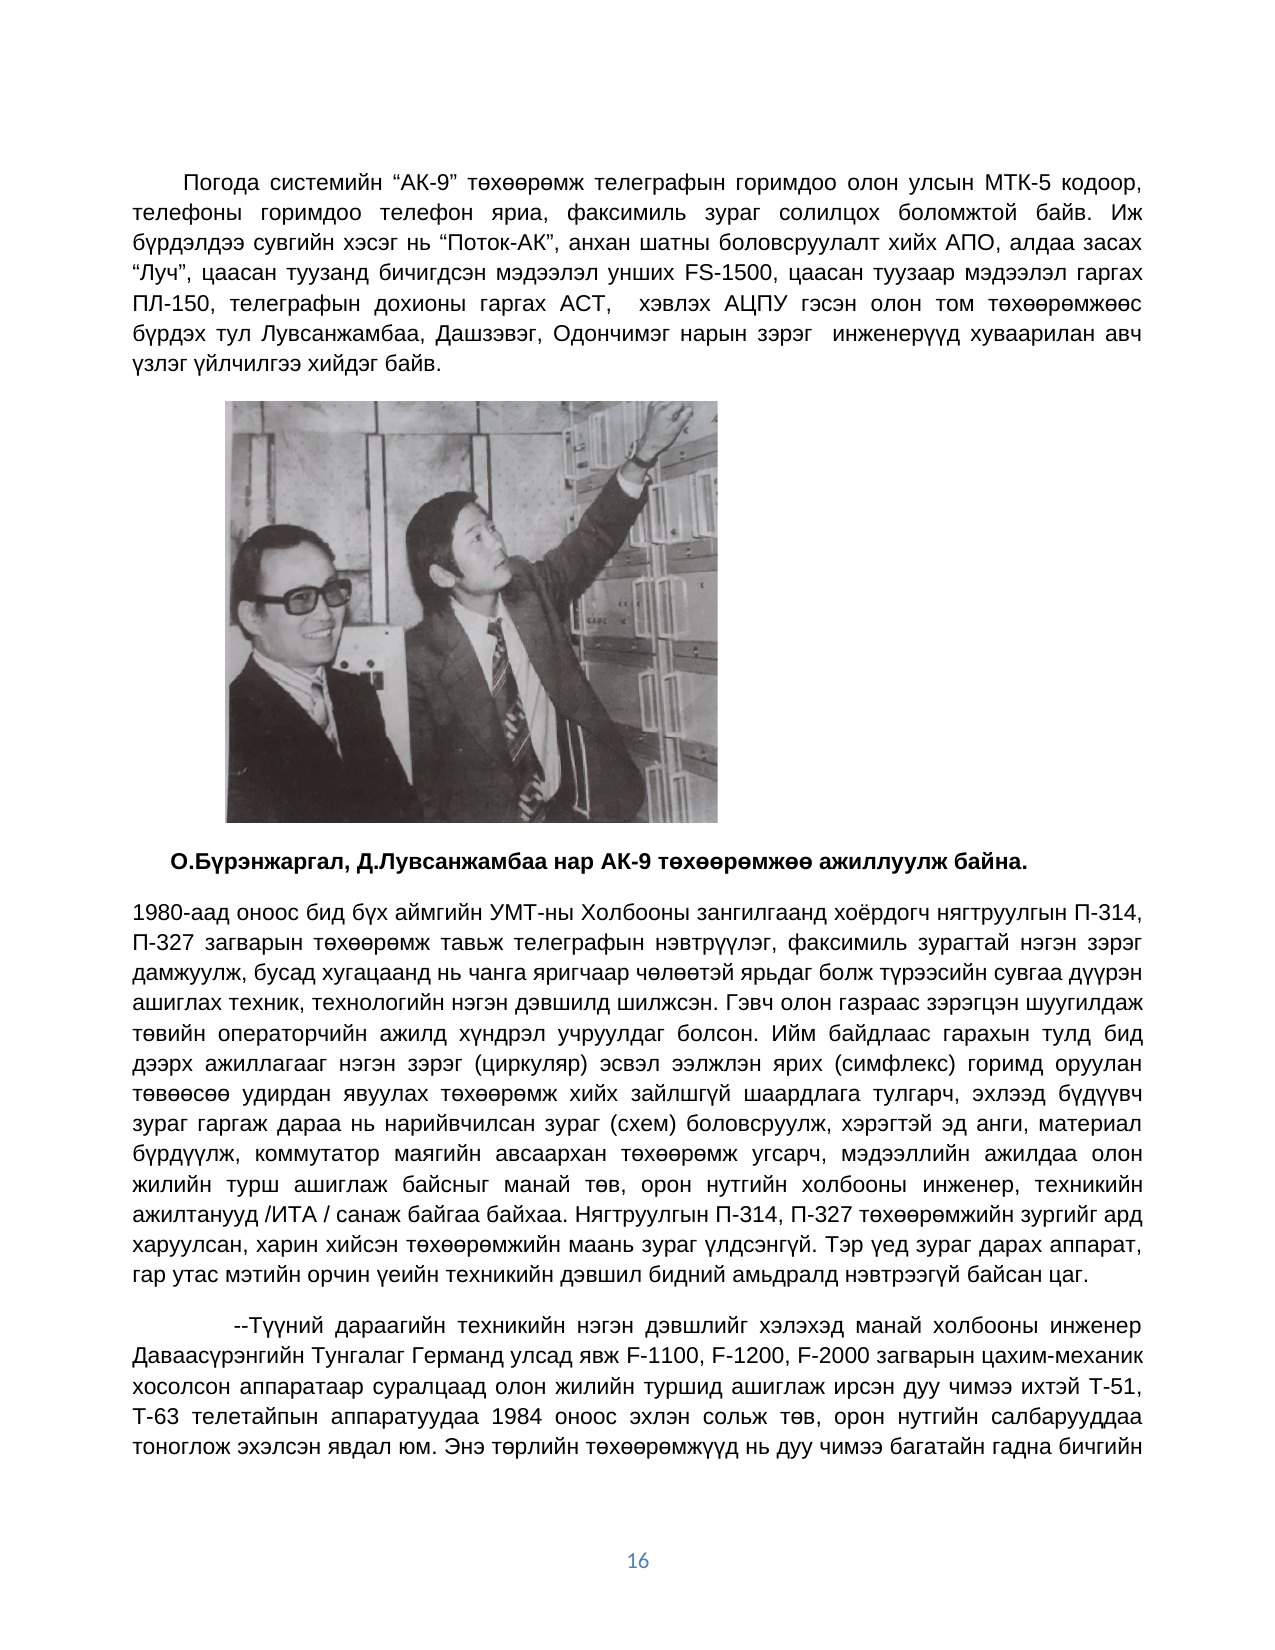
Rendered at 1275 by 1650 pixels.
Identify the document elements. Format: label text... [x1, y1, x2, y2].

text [132, 1312, 1143, 1459]
picture [225, 401, 718, 823]
text Погода системийн “АК-9” төхөөрөмж телеграфын горимдоо олон улсын МТК-5 кодоор, телефоны горимдоо телефон яриа, факсимиль зураг солилцох боломжтой байв. Иж бүрдэлдээ сувгийн хэсэг нь “Поток-АК”, анхан шатны боловсруулалт хийх АПО, алдаа засах “Луч”, цаасан туузанд бичигдсэн мэдээлэл унших FS-1500, цаасан туузаар мэдээлэл гаргах ПЛ-150, телеграфын дохионы гаргах АСТ, хэвлэх АЦПУ гэсэн олон том төхөөрөмжөөс бүрдэх тул Лувсанжамбаа, Дашзэвэг, Одончимэг нарын зэрэг инженерүүд хуваарилан авч үзлэг үйлчилгээ хийдэг байв. [132, 169, 1143, 376]
text 1980-аад оноос бид бүх аймгийн УМТ-ны Холбооны зангилгаанд хоёрдогч нягтруулгын П-314, П-327 загварын төхөөрөмж тавьж телеграфын нэвтрүүлэг, факсимиль зурагтай нэгэн зэрэг дамжуулж, бусад хугацаанд нь чанга яригчаар чөлөөтэй ярьдаг болж түрээсийн сувгаа дүүрэн ашиглах техник, технологийн нэгэн дэвшилд шилжсэн. Гэвч олон газраас зэрэгцэн шуугилдаж төвийн операторчийн ажилд хүндрэл учруулдаг болсон. Ийм байдлаас гарахын тулд бид дээрх ажиллагааг нэгэн зэрэг (циркуляр) эсвэл ээлжлэн ярих (симфлекс) горимд оруулан төвөөсөө удирдан явуулах төхөөрөмж хийх зайлшгүй шаардлага тулгарч, эхлээд бүдүүвч зураг гаргаж дараа нь нарийвчилсан зураг (схем) боловсруулж, хэрэгтэй эд анги, материал бүрдүүлж, коммутатор маягийн авсаархан төхөөрөмж угсарч, мэдээллийн ажилдаа олон жилийн турш ашиглаж байсныг манай төв, орон нутгийн холбооны инженер, техникийн ажилтанууд /ИТА / санаж байгаа байхаа. Нягтруулгын П-314, П-327 төхөөрөмжийн зургийг ард харуулсан, харин хийсэн төхөөрөмжийн маань зураг үлдсэнгүй. Тэр үед зураг дарах аппарат, гар утас мэтийн орчин үеийн техникийн дэвшил бидний амьдралд нэвтрээгүй байсан цаг. [132, 899, 1143, 1287]
text О.Бүрэнжаргал, Д.Лувсанжамбаа нар АК-9 төхөөрөмжөө ажиллуулж байна. [132, 848, 1143, 874]
